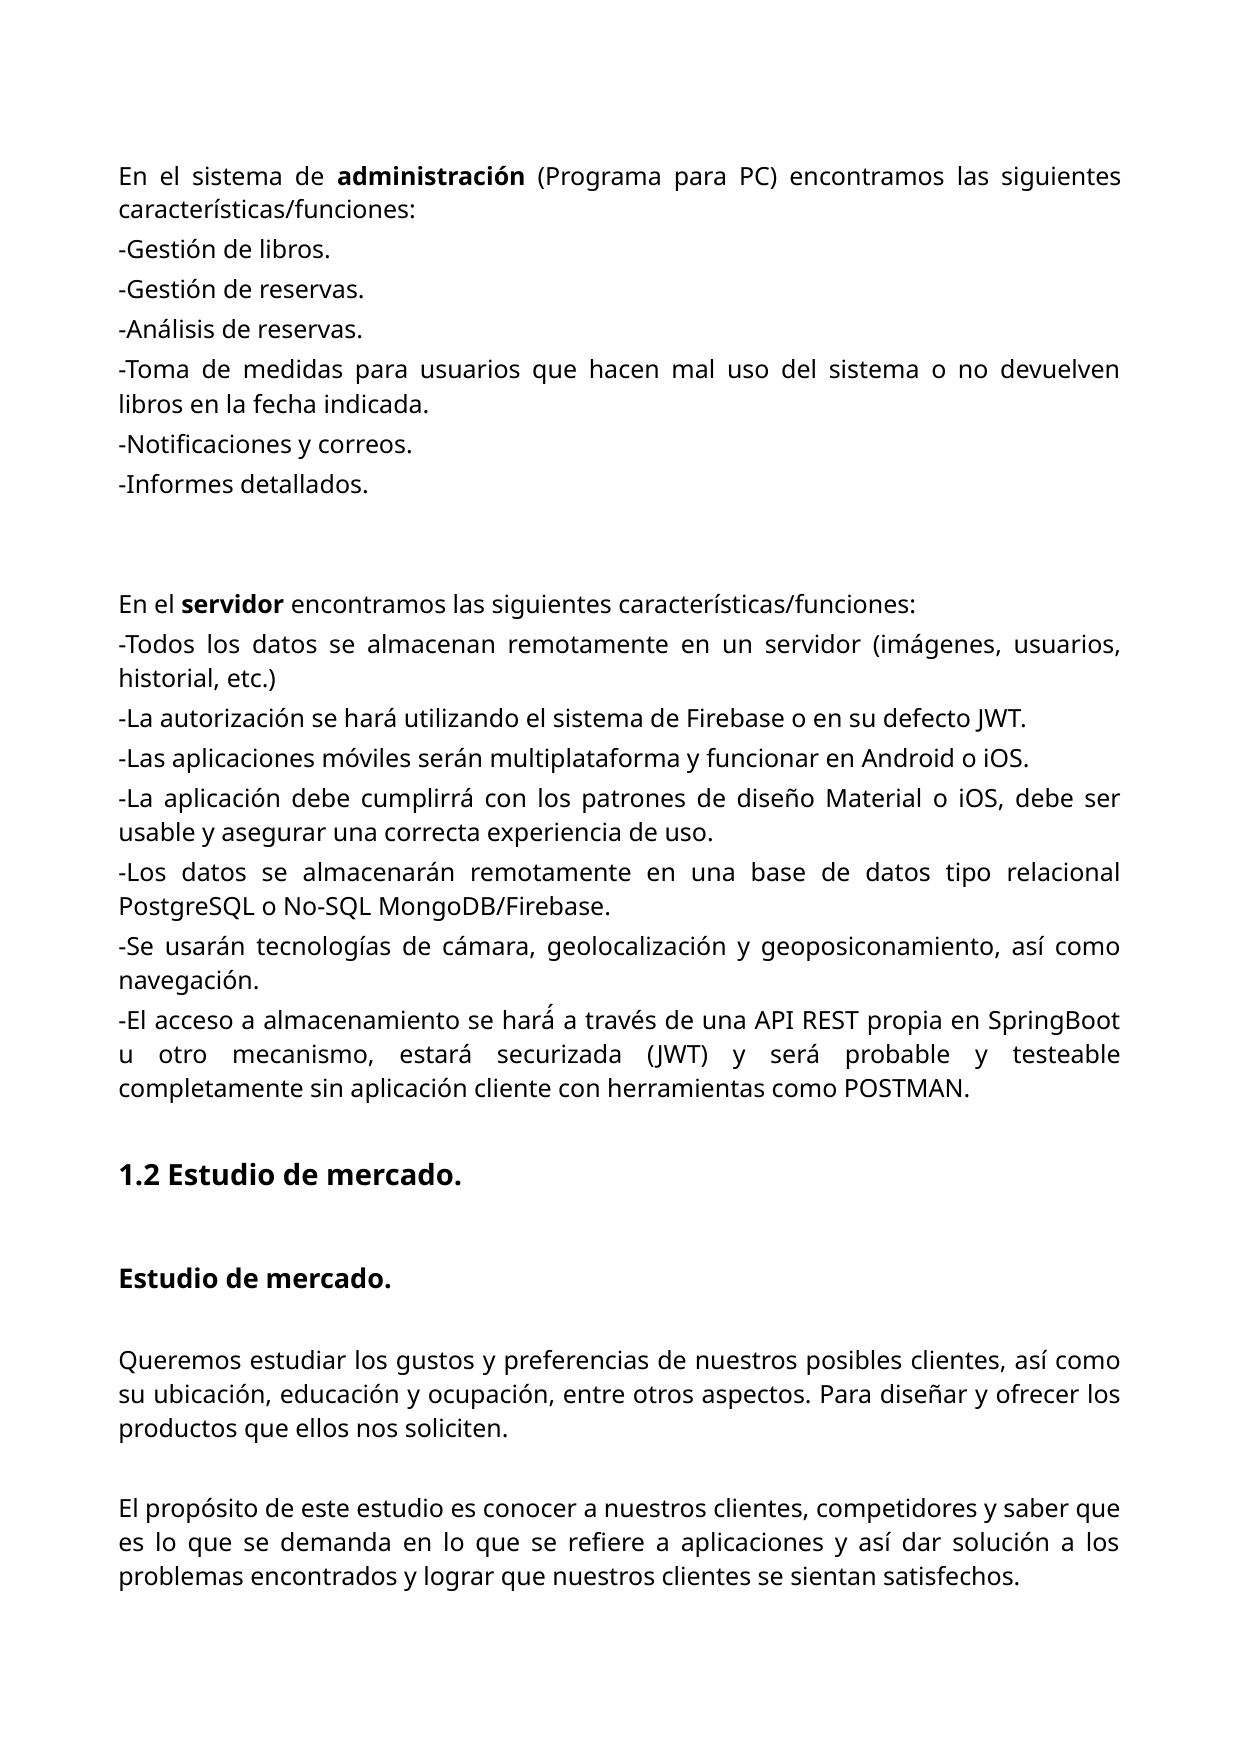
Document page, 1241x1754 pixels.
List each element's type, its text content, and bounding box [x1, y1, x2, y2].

subtitle Estudio de mercado [118, 1154, 1122, 1194]
